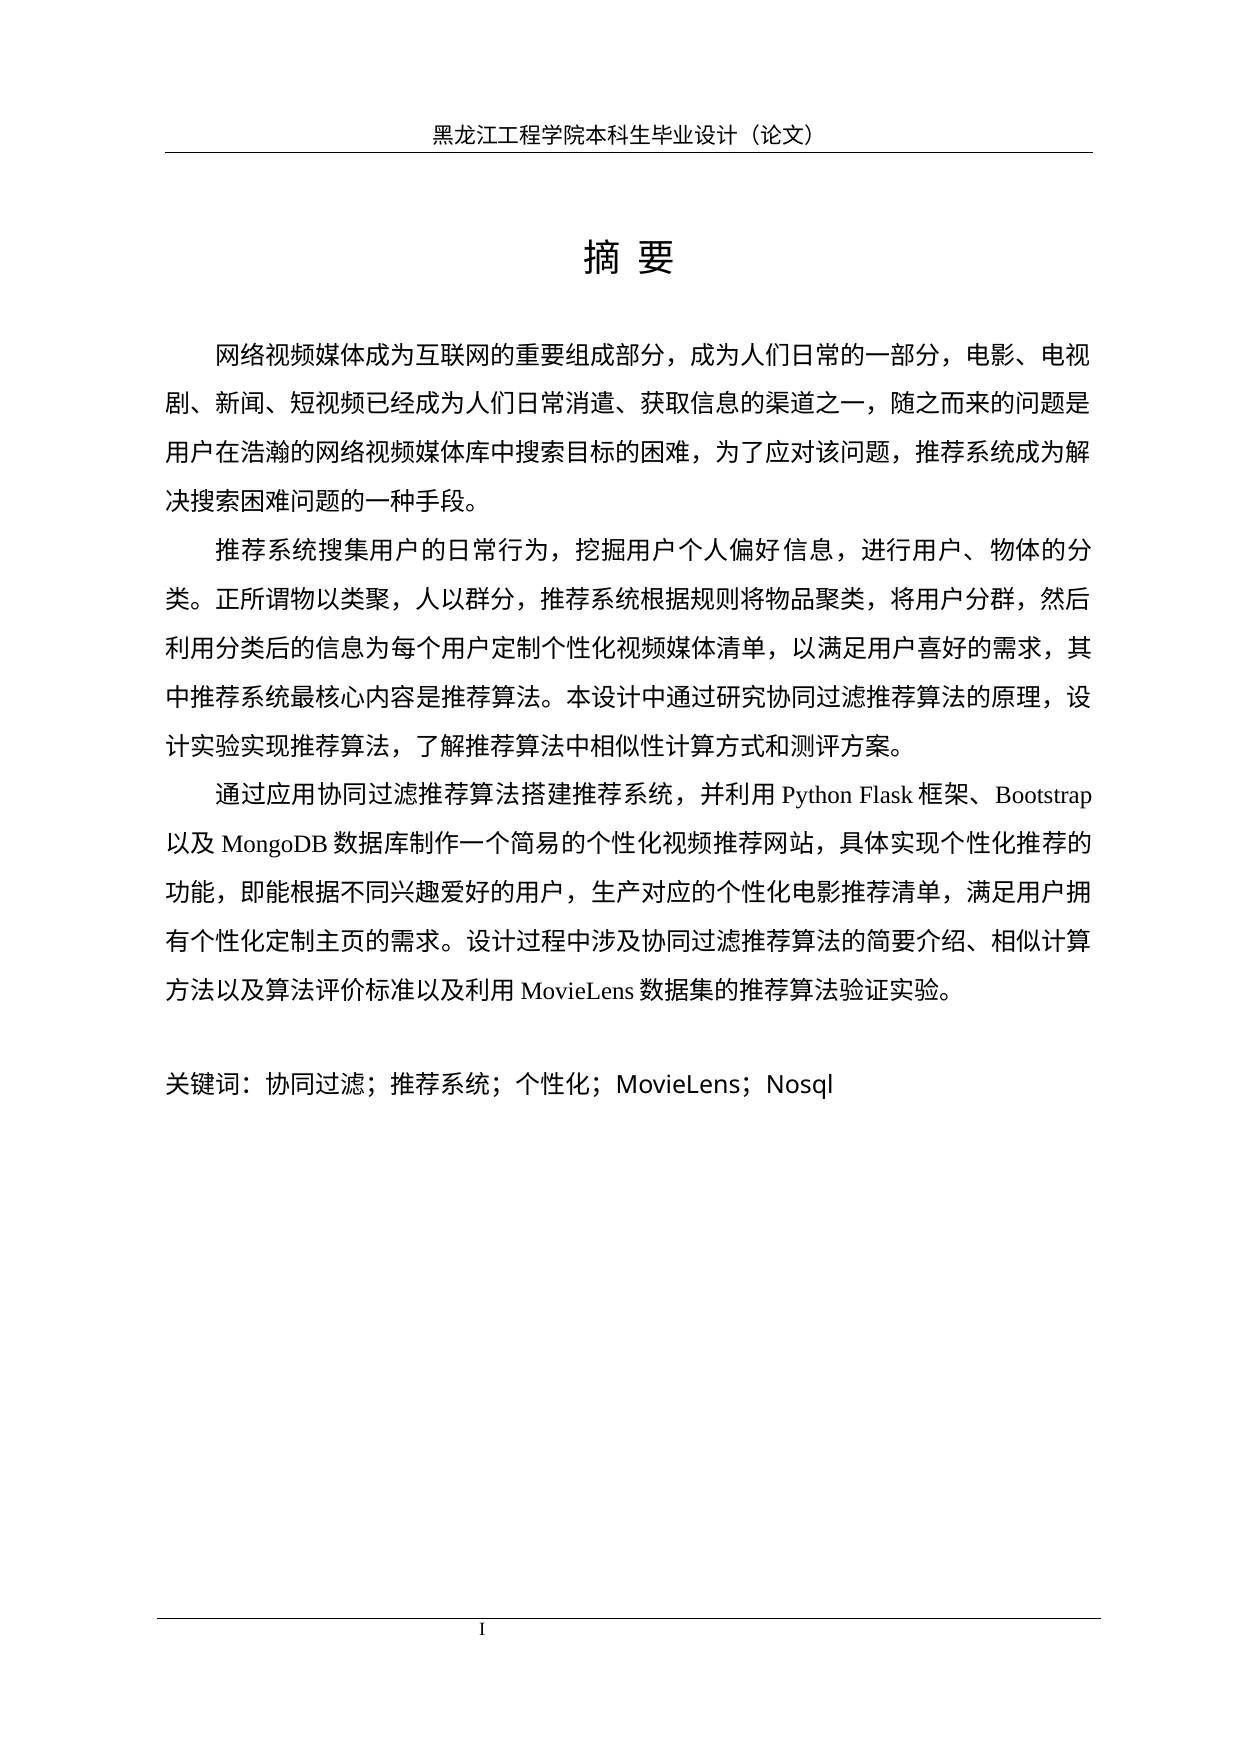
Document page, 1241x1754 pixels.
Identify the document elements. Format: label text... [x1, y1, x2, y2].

text 网络视频媒体成为互联网的重要组成部分，成为人们日常的一部分，电影、电视剧、新闻、短视频已经成为人们日常消遣、获取信息的渠道之一，随之而来的问题是用户在浩瀚的网络视频媒体库中搜索目标的困难，为了应对该问题，推荐系统成为解决搜索困难问题的一种手段。 [165, 335, 1093, 518]
text 推荐系统搜集用户的日常行为，挖掘用户个人偏好信息，进行用户、物体的分类。正所谓物以类聚，人以群分，推荐系统根据规则将物品聚类，将用户分群，然后利用分类后的信息为每个用户定制个性化视频媒体清单，以满足用户喜好的需求，其中推荐系统最核心内容是推荐算法。本设计中通过研究协同过滤推荐算法的原理，设计实验实现推荐算法，了解推荐算法中相似性计算方式和测评方案。 [165, 531, 1093, 762]
text 关键词：协同过滤；推荐系统；个性化；MovieLens；Nosql [165, 1065, 1093, 1101]
text 摘 要 [165, 228, 1093, 282]
text 通过应用协同过滤推荐算法搭建推荐系统，并利用Python Flask框架、Bootstrap以及MongoDB数据库制作一个简易的个性化视频推荐网站，具体实现个性化推荐的功能，即能根据不同兴趣爱好的用户，生产对应的个性化电影推荐清单，满足用户拥有个性化定制主页的需求。设计过程中涉及协同过滤推荐算法的简要介绍、相似计算方法以及算法评价标准以及利用MovieLens数据集的推荐算法验证实验。 [165, 775, 1093, 1006]
